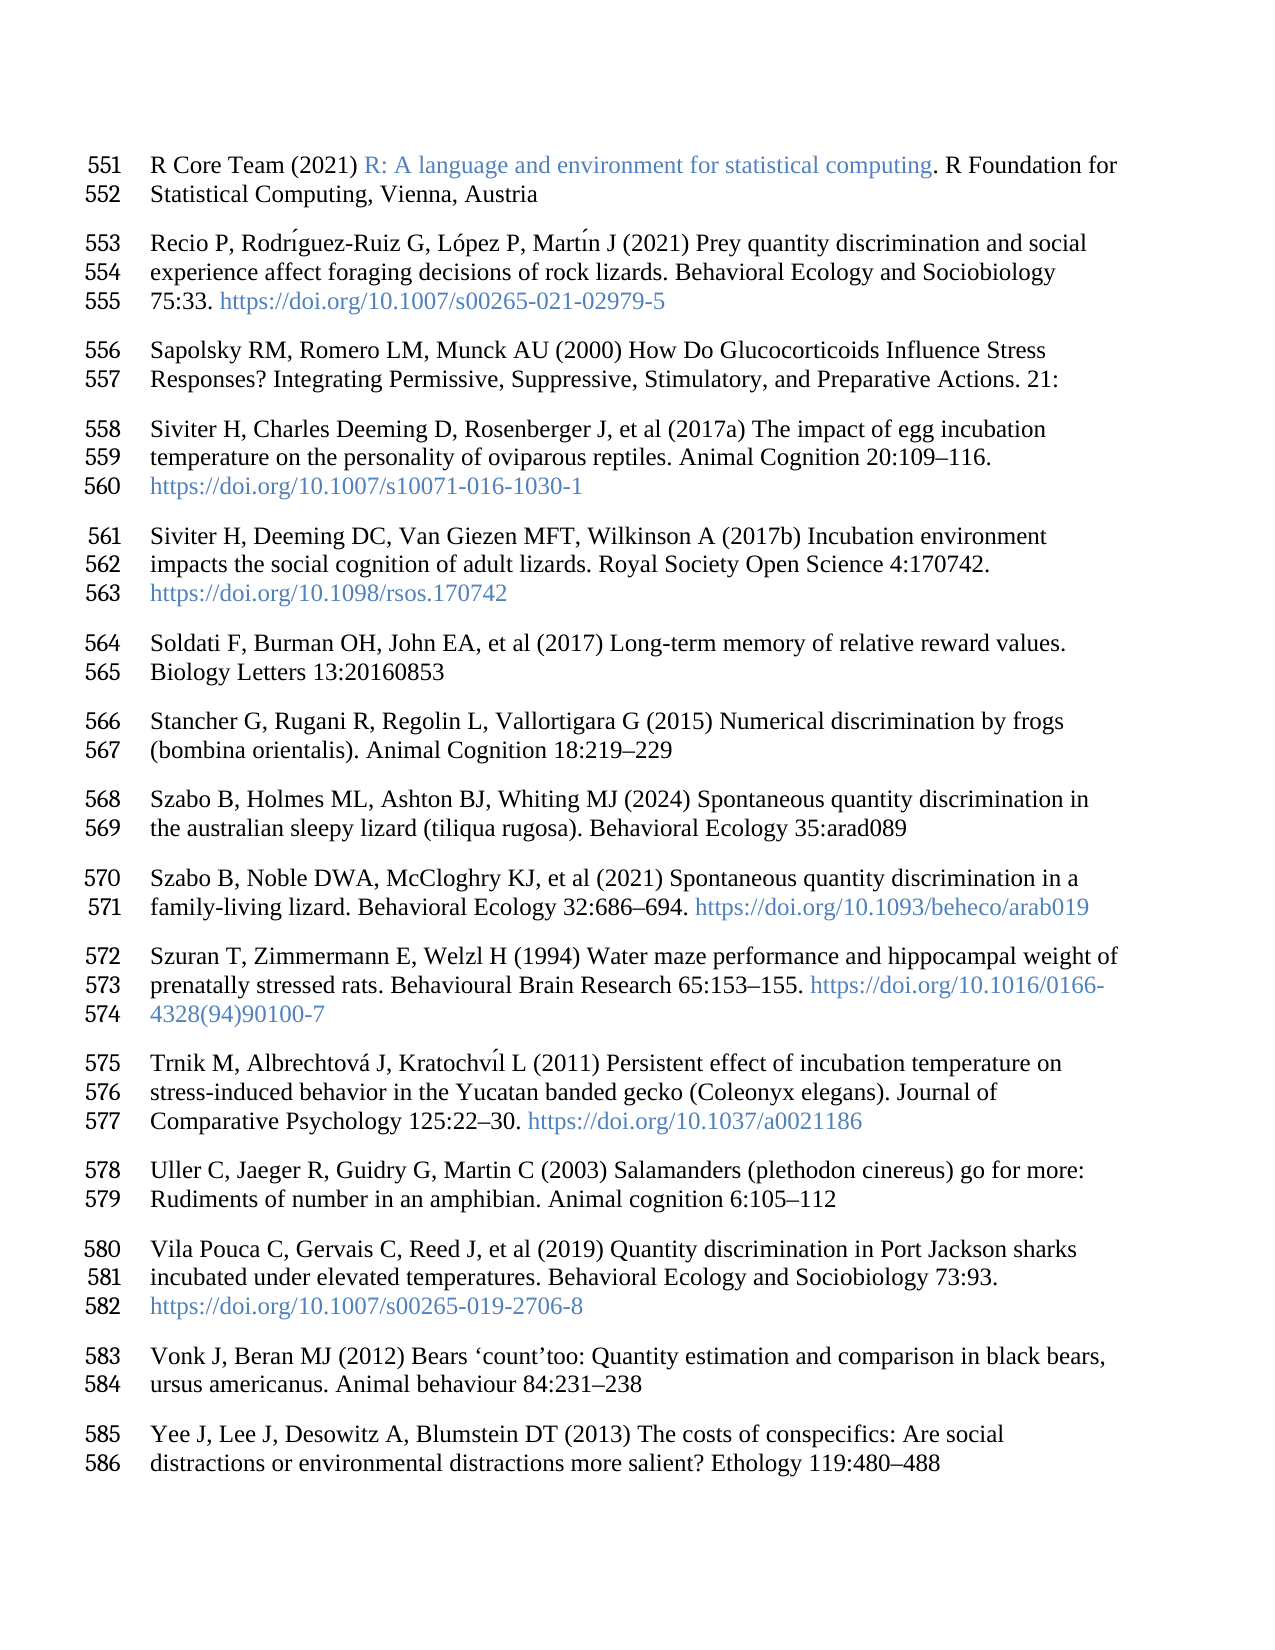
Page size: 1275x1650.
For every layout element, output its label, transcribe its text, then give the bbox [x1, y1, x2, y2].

text Vonk J, Beran MJ (2012) Bears ‘count’too: Quantity estimation and comparison in black bears, ursus americanus. Animal behaviour 84:231–238 [150, 1341, 1125, 1398]
text Uller C, Jaeger R, Guidry G, Martin C (2003) Salamanders (plethodon cinereus) go for more: Rudiments of number in an amphibian. Animal cognition 6:105–112 [150, 1155, 1125, 1213]
text R Core Team (2021) R: A language and environment for statistical computing. R Foundation for Statistical Computing, Vienna, Austria [150, 150, 1125, 207]
text Trnik M, Albrechtová J, Kratochvı́l L (2011) Persistent effect of incubation temperature on stress-induced behavior in the Yucatan banded gecko (Coleonyx elegans). Journal of Comparative Psychology 125:22–30. https://doi.org/10.1037/a0021186 [150, 1048, 1125, 1134]
text Siviter H, Deeming DC, Van Giezen MFT, Wilkinson A (2017b) Incubation environment impacts the social cognition of adult lizards. Royal Society Open Science 4:170742. https://doi.org/10.1098/rsos.170742 [150, 521, 1125, 607]
text Vila Pouca C, Gervais C, Reed J, et al (2019) Quantity discrimination in Port Jackson sharks incubated under elevated temperatures. Behavioral Ecology and Sociobiology 73:93. https://doi.org/10.1007/s00265-019-2706-8 [150, 1234, 1125, 1320]
text Szabo B, Holmes ML, Ashton BJ, Whiting MJ (2024) Spontaneous quantity discrimination in the australian sleepy lizard (tiliqua rugosa). Behavioral Ecology 35:arad089 [150, 784, 1125, 842]
text Sapolsky RM, Romero LM, Munck AU (2000) How Do Glucocorticoids Influence Stress Responses? Integrating Permissive, Suppressive, Stimulatory, and Preparative Actions. 21: [150, 335, 1125, 393]
text Recio P, Rodrı́guez-Ruiz G, López P, Martı́n J (2021) Prey quantity discrimination and social experience affect foraging decisions of rock lizards. Behavioral Ecology and Sociobiology 75:33. https://doi.org/10.1007/s00265-021-02979-5 [150, 228, 1125, 314]
text Szuran T, Zimmermann E, Welzl H (1994) Water maze performance and hippocampal weight of prenatally stressed rats. Behavioural Brain Research 65:153–155. https://doi.org/10.1016/0166-4328(94)90100-7 [150, 941, 1125, 1027]
text Siviter H, Charles Deeming D, Rosenberger J, et al (2017a) The impact of egg incubation temperature on the personality of oviparous reptiles. Animal Cognition 20:109–116. https://doi.org/10.1007/s10071-016-1030-1 [150, 414, 1125, 500]
text Szabo B, Noble DWA, McCloghry KJ, et al (2021) Spontaneous quantity discrimination in a family-living lizard. Behavioral Ecology 32:686–694. https://doi.org/10.1093/beheco/arab019 [150, 863, 1125, 920]
text Yee J, Lee J, Desowitz A, Blumstein DT (2013) The costs of conspecifics: Are social distractions or environmental distractions more salient? Ethology 119:480–488 [150, 1419, 1125, 1477]
text Stancher G, Rugani R, Regolin L, Vallortigara G (2015) Numerical discrimination by frogs (bombina orientalis). Animal Cognition 18:219–229 [150, 706, 1125, 764]
text Soldati F, Burman OH, John EA, et al (2017) Long-term memory of relative reward values. Biology Letters 13:20160853 [150, 628, 1125, 685]
